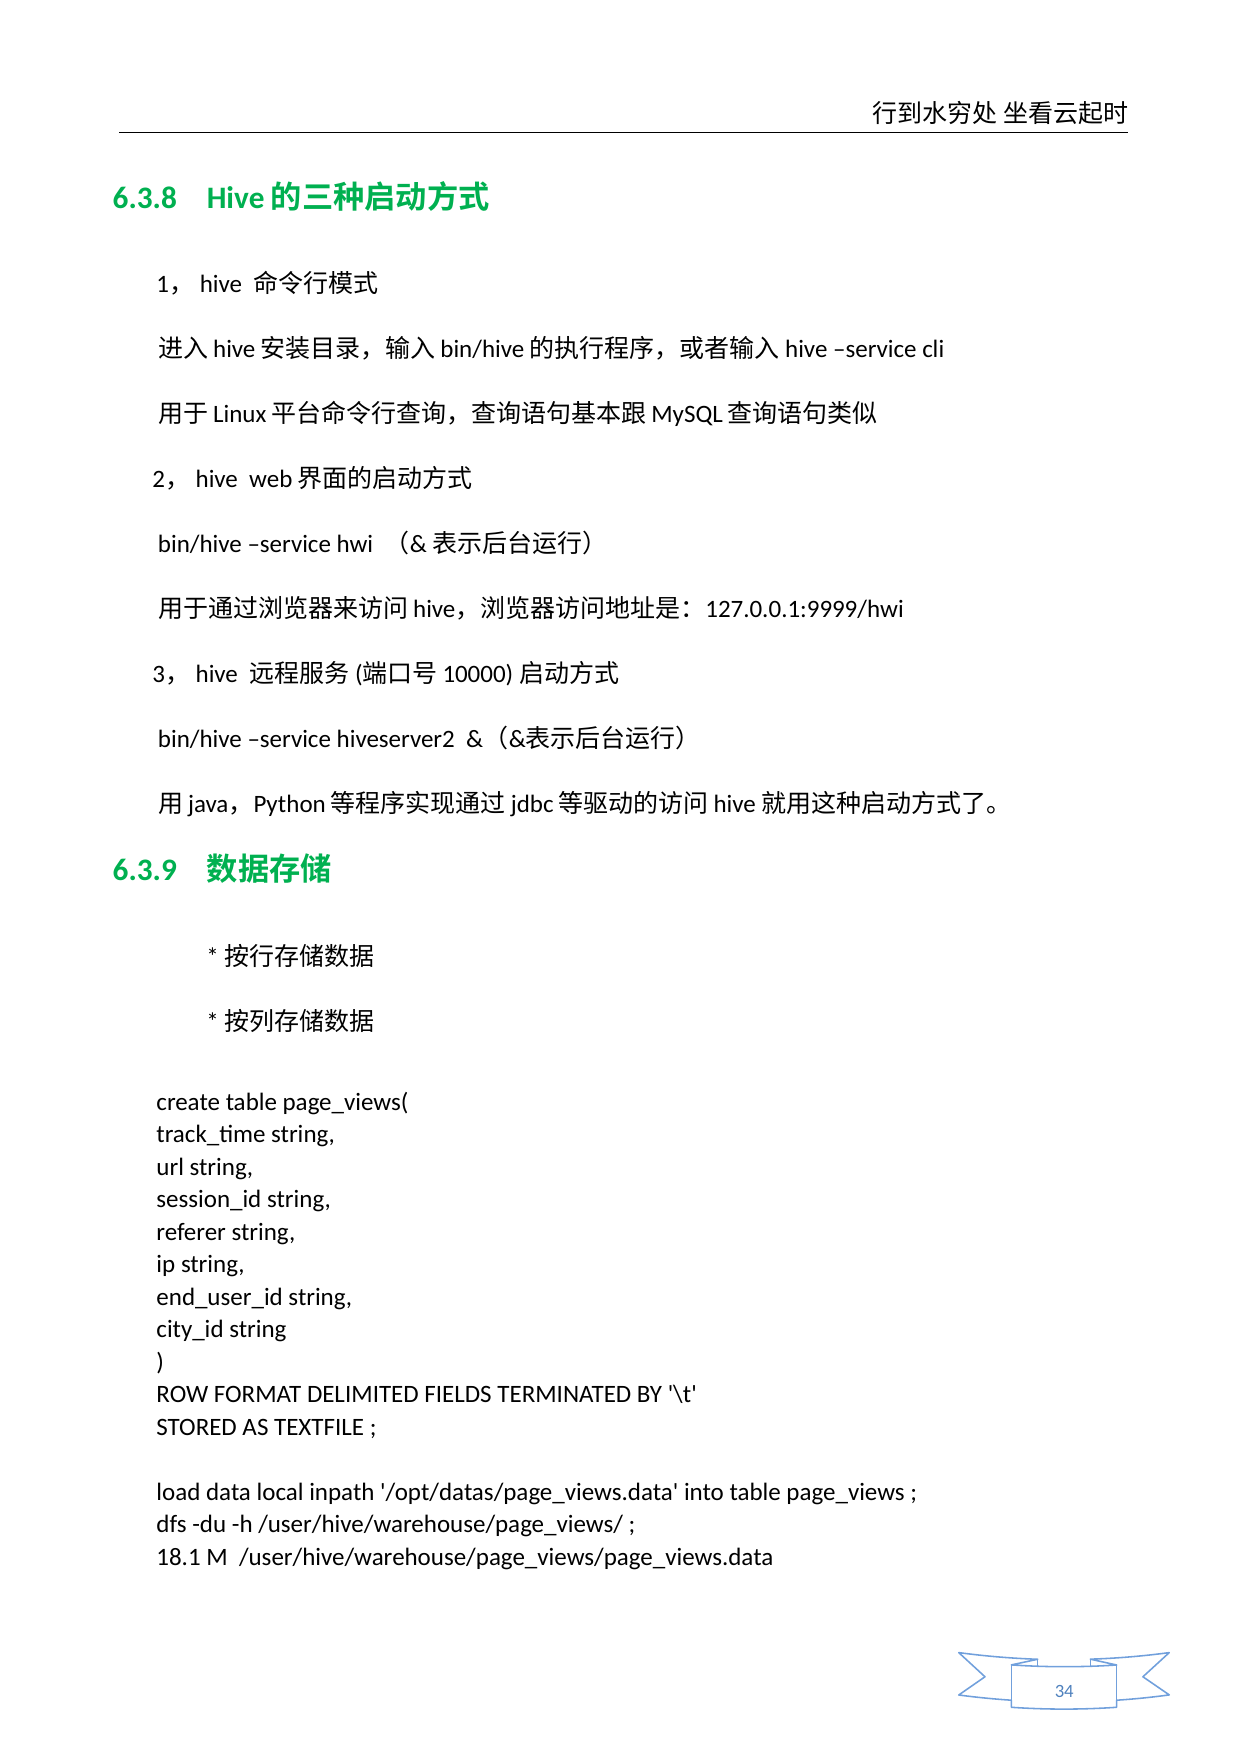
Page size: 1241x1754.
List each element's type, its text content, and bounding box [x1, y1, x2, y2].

text url string, [156, 1150, 1128, 1182]
text 用于通过浏览器来访问hive，浏览器访问地址是：127.0.0.1:9999/hwi [112, 574, 1128, 639]
text 3， hive 远程服务 (端口号10000) 启动方式 [112, 639, 1128, 704]
text 18.1 M /user/hive/warehouse/page_views/page_views.data [156, 1540, 1128, 1572]
text city_id string [156, 1312, 1128, 1345]
subtitle Hive的三种启动方式 [112, 162, 1128, 227]
text load data local inpath '/opt/datas/page_views.data' into table page_views ; [156, 1475, 1128, 1507]
text create table page_views( [156, 1085, 1128, 1117]
text ROW FORMAT DELIMITED FIELDS TERMINATED BY '\t' [156, 1377, 1128, 1410]
text end_user_id string, [156, 1280, 1128, 1312]
text session_id string, [156, 1182, 1128, 1215]
text STORED AS TEXTFILE ; [156, 1410, 1128, 1442]
text 用于Linux平台命令行查询，查询语句基本跟MySQL查询语句类似 [112, 379, 1128, 444]
subtitle 数据存储 [112, 834, 1128, 899]
text * 按行存储数据 [156, 922, 1128, 987]
text track_time string, [156, 1117, 1128, 1150]
text dfs -du -h /user/hive/warehouse/page_views/ ; [156, 1507, 1128, 1540]
text 用java，Python等程序实现通过jdbc等驱动的访问hive就用这种启动方式了。 [112, 769, 1128, 834]
text 2， hive web界面的启动方式 [112, 444, 1128, 509]
text ip string, [156, 1247, 1128, 1280]
text bin/hive –service hwi （& 表示后台运行） [112, 509, 1128, 574]
text 进入hive安装目录，输入bin/hive的执行程序，或者输入 hive –service cli [112, 314, 1128, 379]
text 1， hive 命令行模式 [112, 249, 1128, 314]
text bin/hive –service hiveserver2 &（&表示后台运行） [112, 704, 1128, 769]
text referer string, [156, 1215, 1128, 1247]
text ) [156, 1345, 1128, 1377]
text * 按列存储数据 [156, 987, 1128, 1052]
